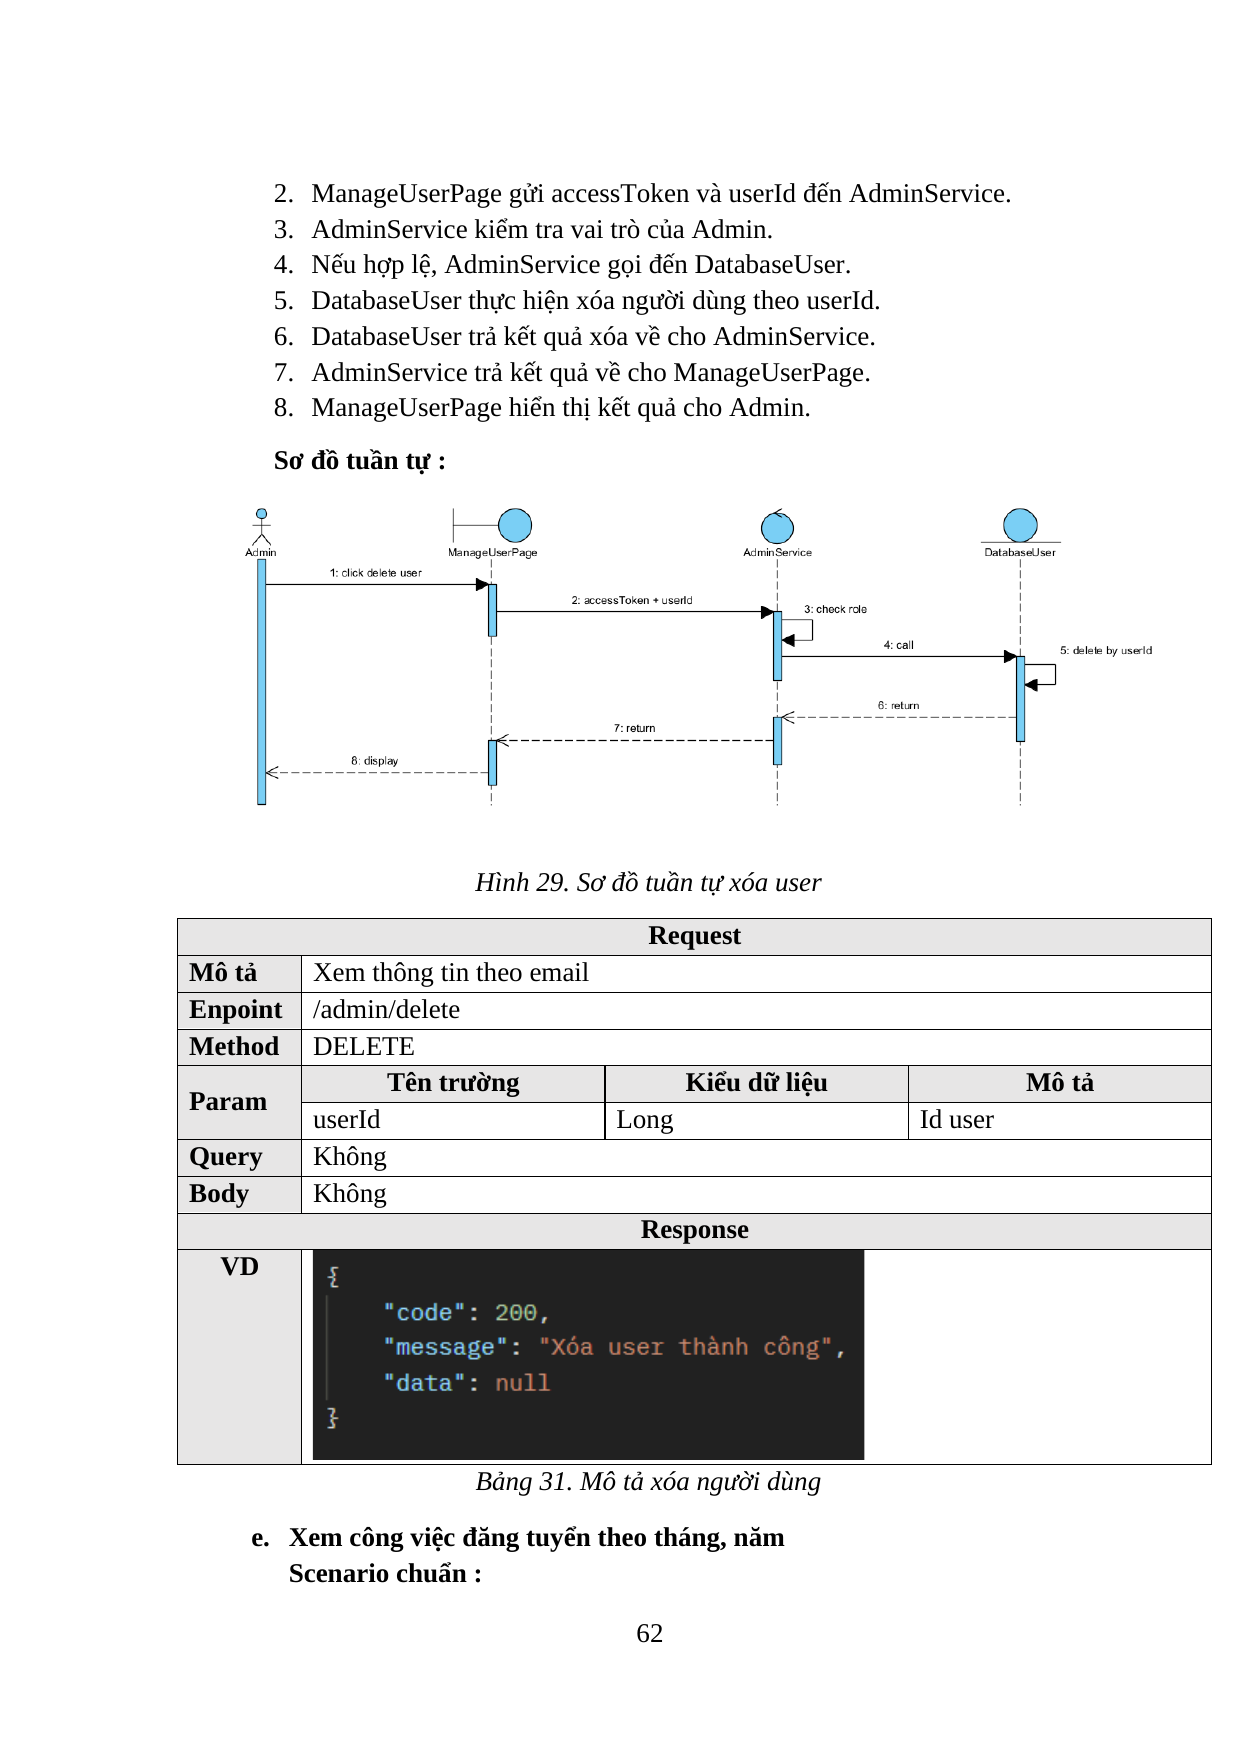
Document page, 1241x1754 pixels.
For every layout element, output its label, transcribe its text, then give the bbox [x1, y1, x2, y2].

text Sơ đồ tuần tự : [199, 444, 1122, 475]
table_cell Param [178, 1066, 301, 1139]
table_cell [302, 1250, 1211, 1464]
list DatabaseUser trả kết quả xóa về cho AdminService. [274, 320, 1122, 351]
table_cell Id user [909, 1103, 1211, 1139]
table_cell Body [178, 1177, 301, 1212]
table_header Request [178, 919, 1211, 955]
table_cell DELETE [302, 1030, 1211, 1065]
list AdminService trả kết quả về cho ManageUserPage. [274, 356, 1122, 387]
table_cell Kiểu dữ liệu [606, 1066, 908, 1102]
table_cell Response [178, 1214, 1211, 1249]
text Hình 29. Sơ đồ tuần tự xóa user [177, 866, 1122, 897]
table_cell Mô tả [909, 1066, 1211, 1102]
table_cell Enpoint [178, 993, 301, 1028]
table_cell Method [178, 1030, 301, 1065]
table_cell Long [606, 1103, 908, 1139]
table_cell Không [302, 1140, 1211, 1176]
picture [236, 496, 1182, 845]
text Xem công việc đăng tuyển theo tháng, năm [251, 1521, 1122, 1552]
list DatabaseUser thực hiện xóa người dùng theo userId. [274, 284, 1122, 316]
list Nếu hợp lệ, AdminService gọi đến DatabaseUser. [274, 249, 1122, 280]
table_cell Query [178, 1140, 301, 1176]
table_cell userId [302, 1103, 604, 1139]
table_cell Tên trường [302, 1066, 604, 1102]
table_cell Mô tả [178, 956, 301, 992]
table_cell Không [302, 1177, 1211, 1212]
list AdminService kiểm tra vai trò của Admin. [274, 213, 1122, 244]
table_cell /admin/delete [302, 993, 1211, 1028]
table_cell Xem thông tin theo email [302, 956, 1211, 992]
list ManageUserPage gửi accessToken và userId đến AdminService. [274, 177, 1122, 208]
table_cell VD [178, 1250, 301, 1464]
picture [312, 1250, 865, 1460]
list ManageUserPage hiển thị kết quả cho Admin. [274, 392, 1122, 423]
text Scenario chuẩn : [229, 1557, 1122, 1588]
